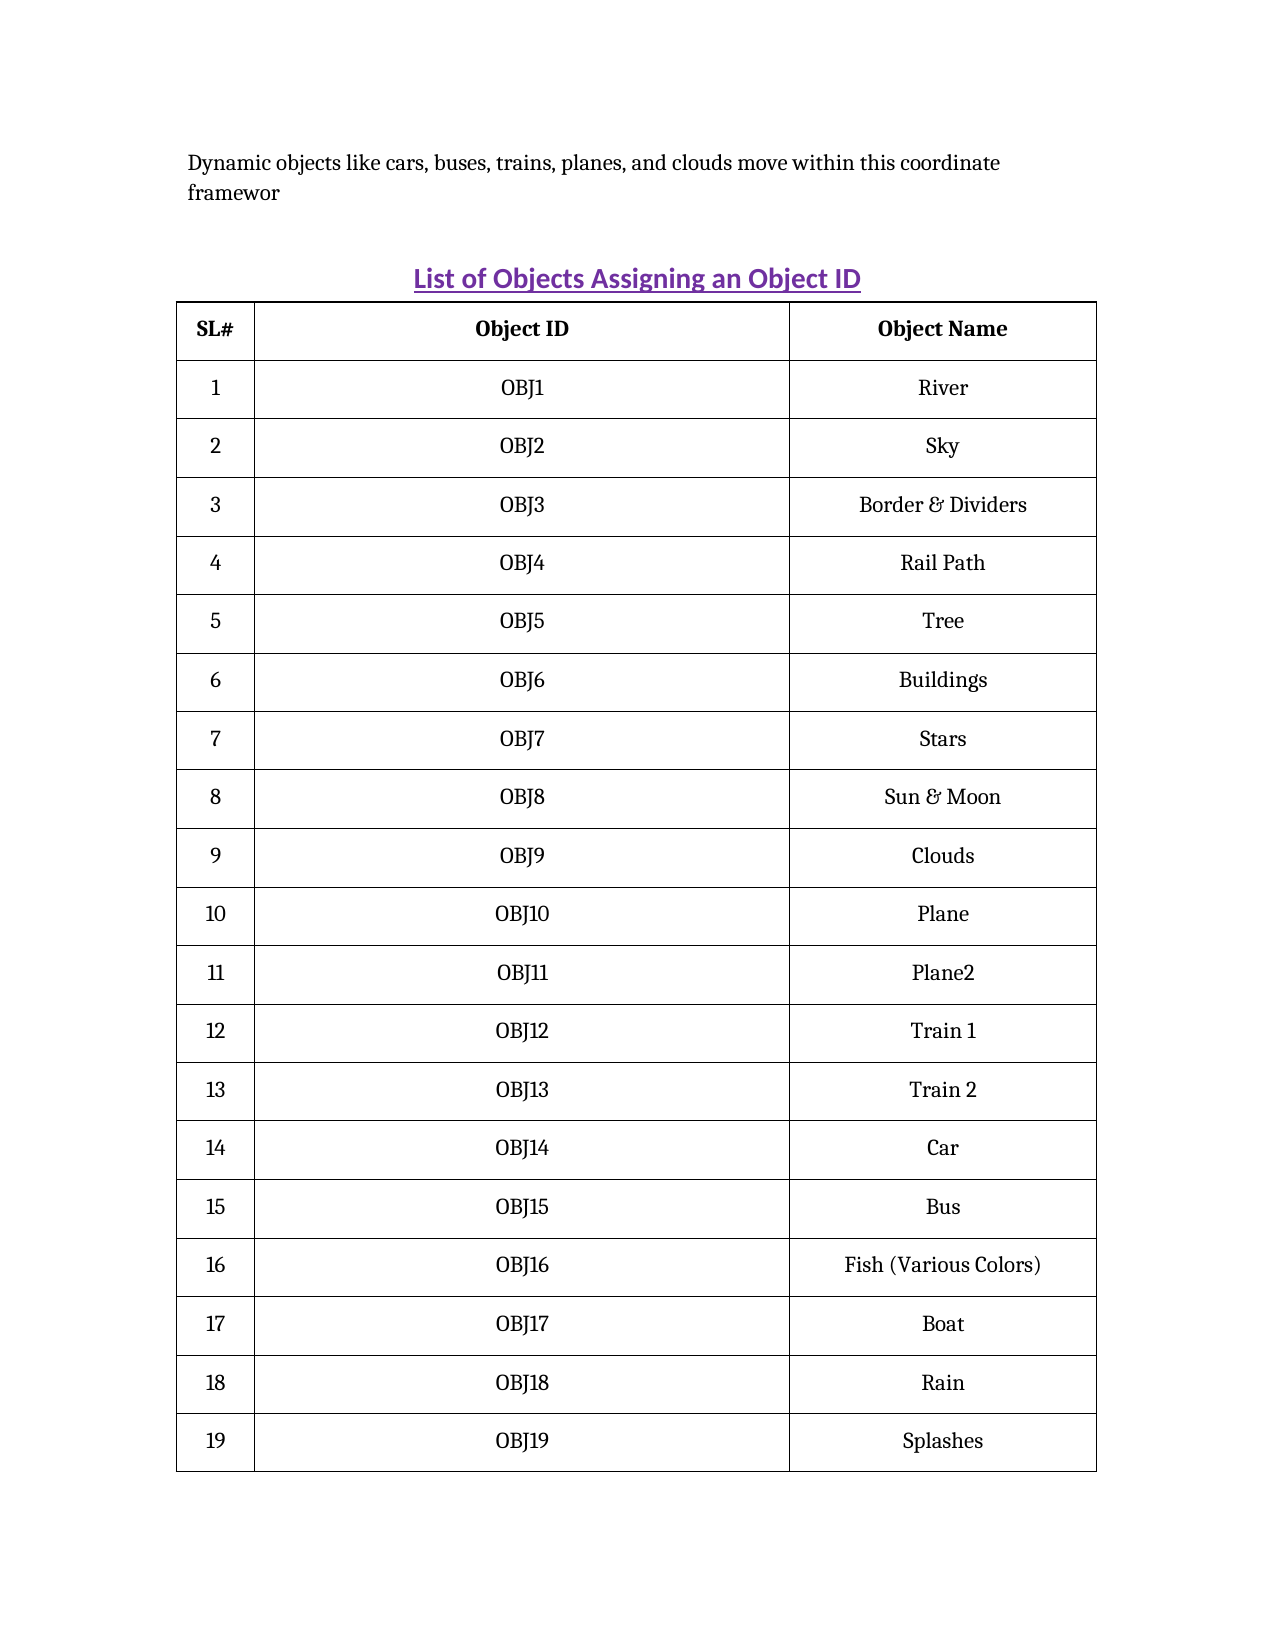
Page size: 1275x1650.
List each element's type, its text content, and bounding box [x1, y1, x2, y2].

table_cell Buildings [790, 654, 1096, 711]
table_cell 6 [177, 654, 254, 711]
table_cell OBJ5 [255, 595, 789, 652]
table_cell River [790, 361, 1096, 418]
table_cell Sky [790, 419, 1096, 477]
table_cell 2 [177, 419, 254, 477]
table_cell Stars [790, 712, 1096, 769]
table_cell 13 [177, 1063, 254, 1120]
table_cell OBJ8 [255, 770, 789, 828]
table_cell OBJ6 [255, 654, 789, 711]
table_header Object Name [790, 303, 1096, 360]
table_cell Tree [790, 595, 1096, 652]
table_cell Sun & Moon [790, 770, 1096, 828]
table_cell OBJ2 [255, 419, 789, 477]
table_cell 15 [177, 1180, 254, 1238]
table_cell OBJ11 [255, 946, 789, 1003]
table_cell 7 [177, 712, 254, 769]
table_cell OBJ15 [255, 1180, 789, 1238]
table_cell OBJ14 [255, 1121, 789, 1179]
table_cell Plane [790, 888, 1096, 944]
table_cell OBJ4 [255, 537, 789, 593]
table_cell 3 [177, 478, 254, 536]
table_cell Plane2 [790, 946, 1096, 1003]
table_cell OBJ1 [255, 361, 789, 418]
table_cell 16 [177, 1239, 254, 1296]
table_cell Fish (Various Colors) [790, 1239, 1096, 1296]
table_cell OBJ7 [255, 712, 789, 769]
table_cell 8 [177, 770, 254, 828]
table_cell OBJ16 [255, 1239, 789, 1296]
table_header Object ID [255, 303, 789, 360]
table_cell 11 [177, 946, 254, 1003]
table_cell 12 [177, 1005, 254, 1062]
table_cell 17 [177, 1297, 254, 1354]
table_cell 18 [177, 1356, 254, 1413]
table_cell OBJ12 [255, 1005, 789, 1062]
table_cell 1 [177, 361, 254, 418]
table_cell Boat [790, 1297, 1096, 1354]
table_cell 4 [177, 537, 254, 593]
table_cell 5 [177, 595, 254, 652]
table_cell Rail Path [790, 537, 1096, 593]
table_cell OBJ10 [255, 888, 789, 944]
table_cell Car [790, 1121, 1096, 1179]
table_cell Bus [790, 1180, 1096, 1238]
table_cell OBJ17 [255, 1297, 789, 1354]
table_header SL# [177, 303, 254, 360]
table_cell OBJ13 [255, 1063, 789, 1120]
table_cell Clouds [790, 829, 1096, 887]
table_cell OBJ18 [255, 1356, 789, 1413]
table_cell 19 [177, 1414, 254, 1471]
table_cell OBJ3 [255, 478, 789, 536]
table_cell Rain [790, 1356, 1096, 1413]
table_cell 9 [177, 829, 254, 887]
table_cell OBJ19 [255, 1414, 789, 1471]
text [187, 150, 1087, 207]
table_cell Train 2 [790, 1063, 1096, 1120]
table_cell OBJ9 [255, 829, 789, 887]
table_cell Border & Dividers [790, 478, 1096, 536]
table_cell Splashes [790, 1414, 1096, 1471]
table_cell 14 [177, 1121, 254, 1179]
table_cell 10 [177, 888, 254, 944]
table_cell Train 1 [790, 1005, 1096, 1062]
subtitle List of Objects Assigning an Object ID [187, 260, 1087, 296]
